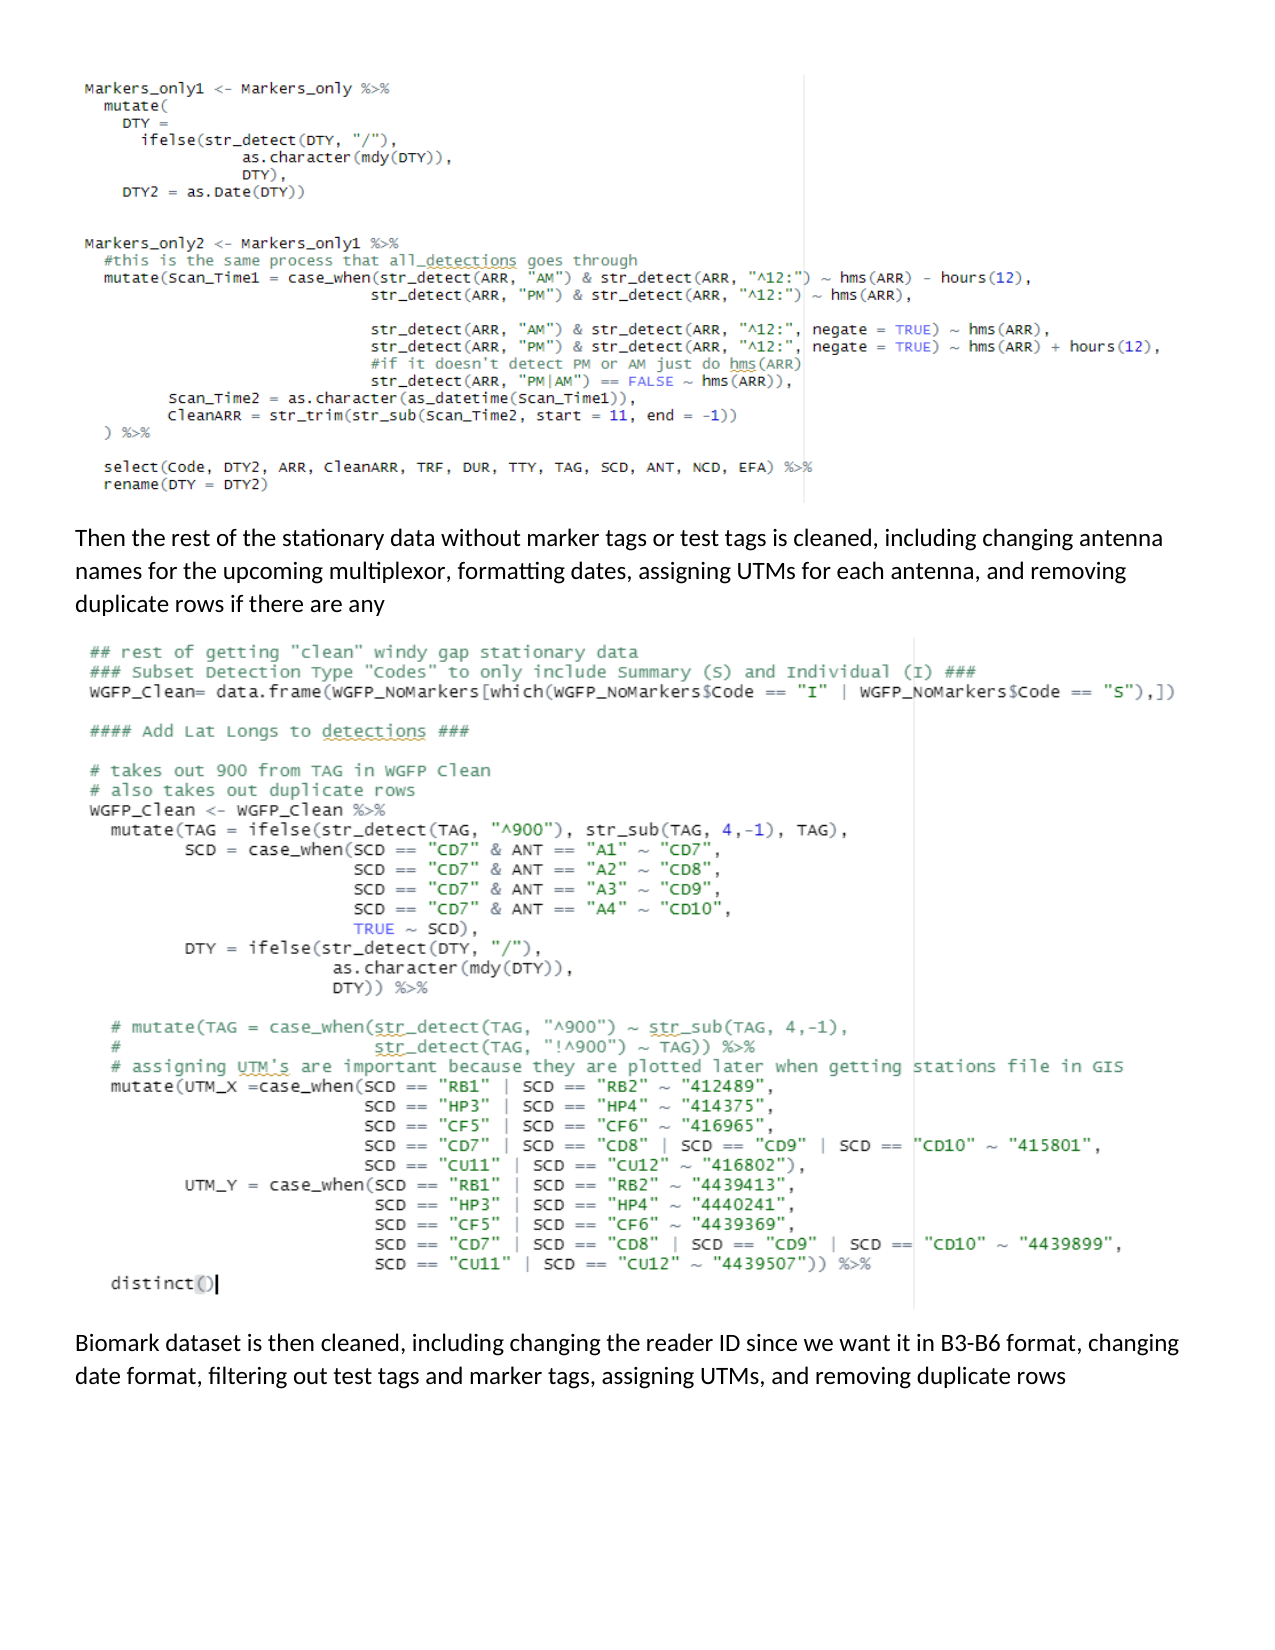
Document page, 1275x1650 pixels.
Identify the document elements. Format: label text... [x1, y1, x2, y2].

picture [75, 637, 1179, 1309]
text Then the rest of the stationary data without marker tags or test tags is cleaned, including changing antenna names for the upcoming multiplexor, formatting dates, assigning UTMs for each antenna, and removing duplicate rows if there are any [75, 522, 1200, 618]
picture [75, 75, 1200, 503]
text Biomark dataset is then cleaned, including changing the reader ID since we want it in B3-B6 format, changing date format, filtering out test tags and marker tags, assigning UTMs, and removing duplicate rows [75, 1327, 1200, 1391]
